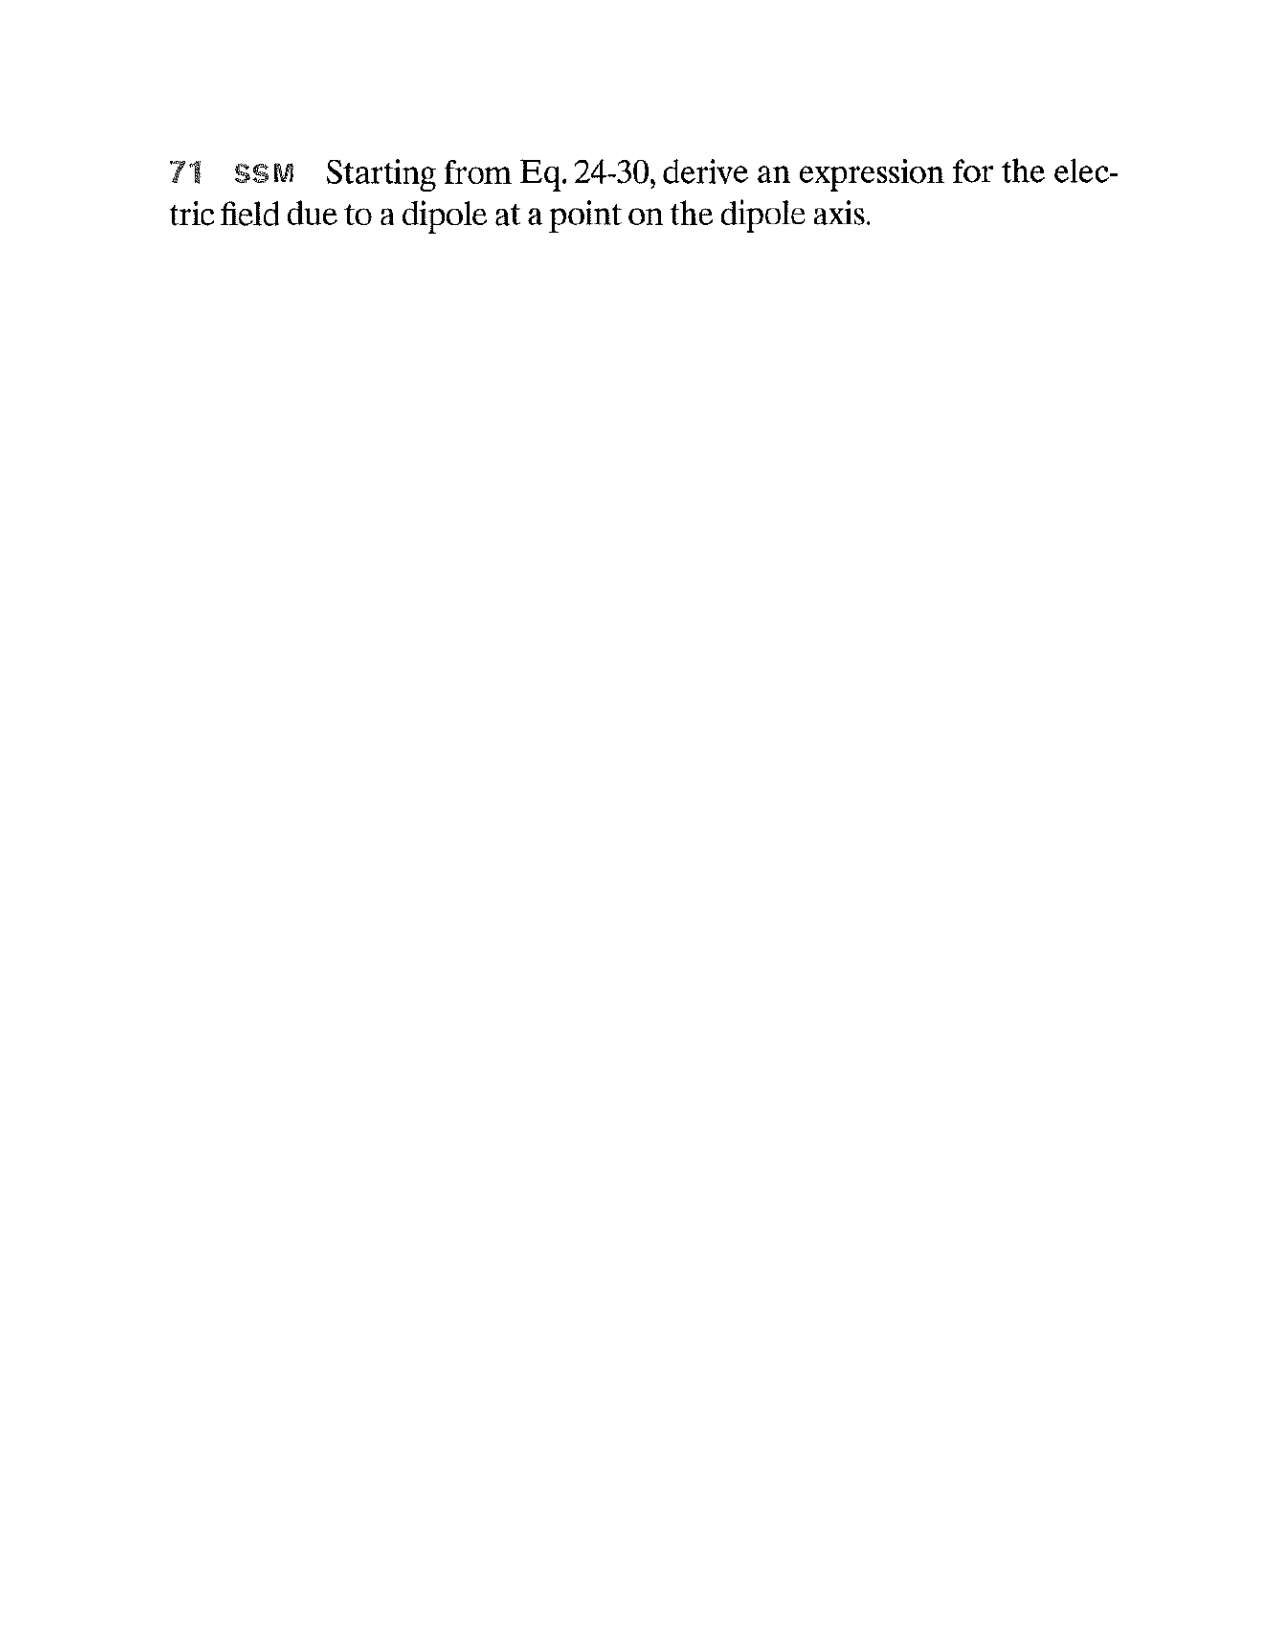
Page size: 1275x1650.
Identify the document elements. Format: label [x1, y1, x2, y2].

picture [150, 150, 1125, 239]
